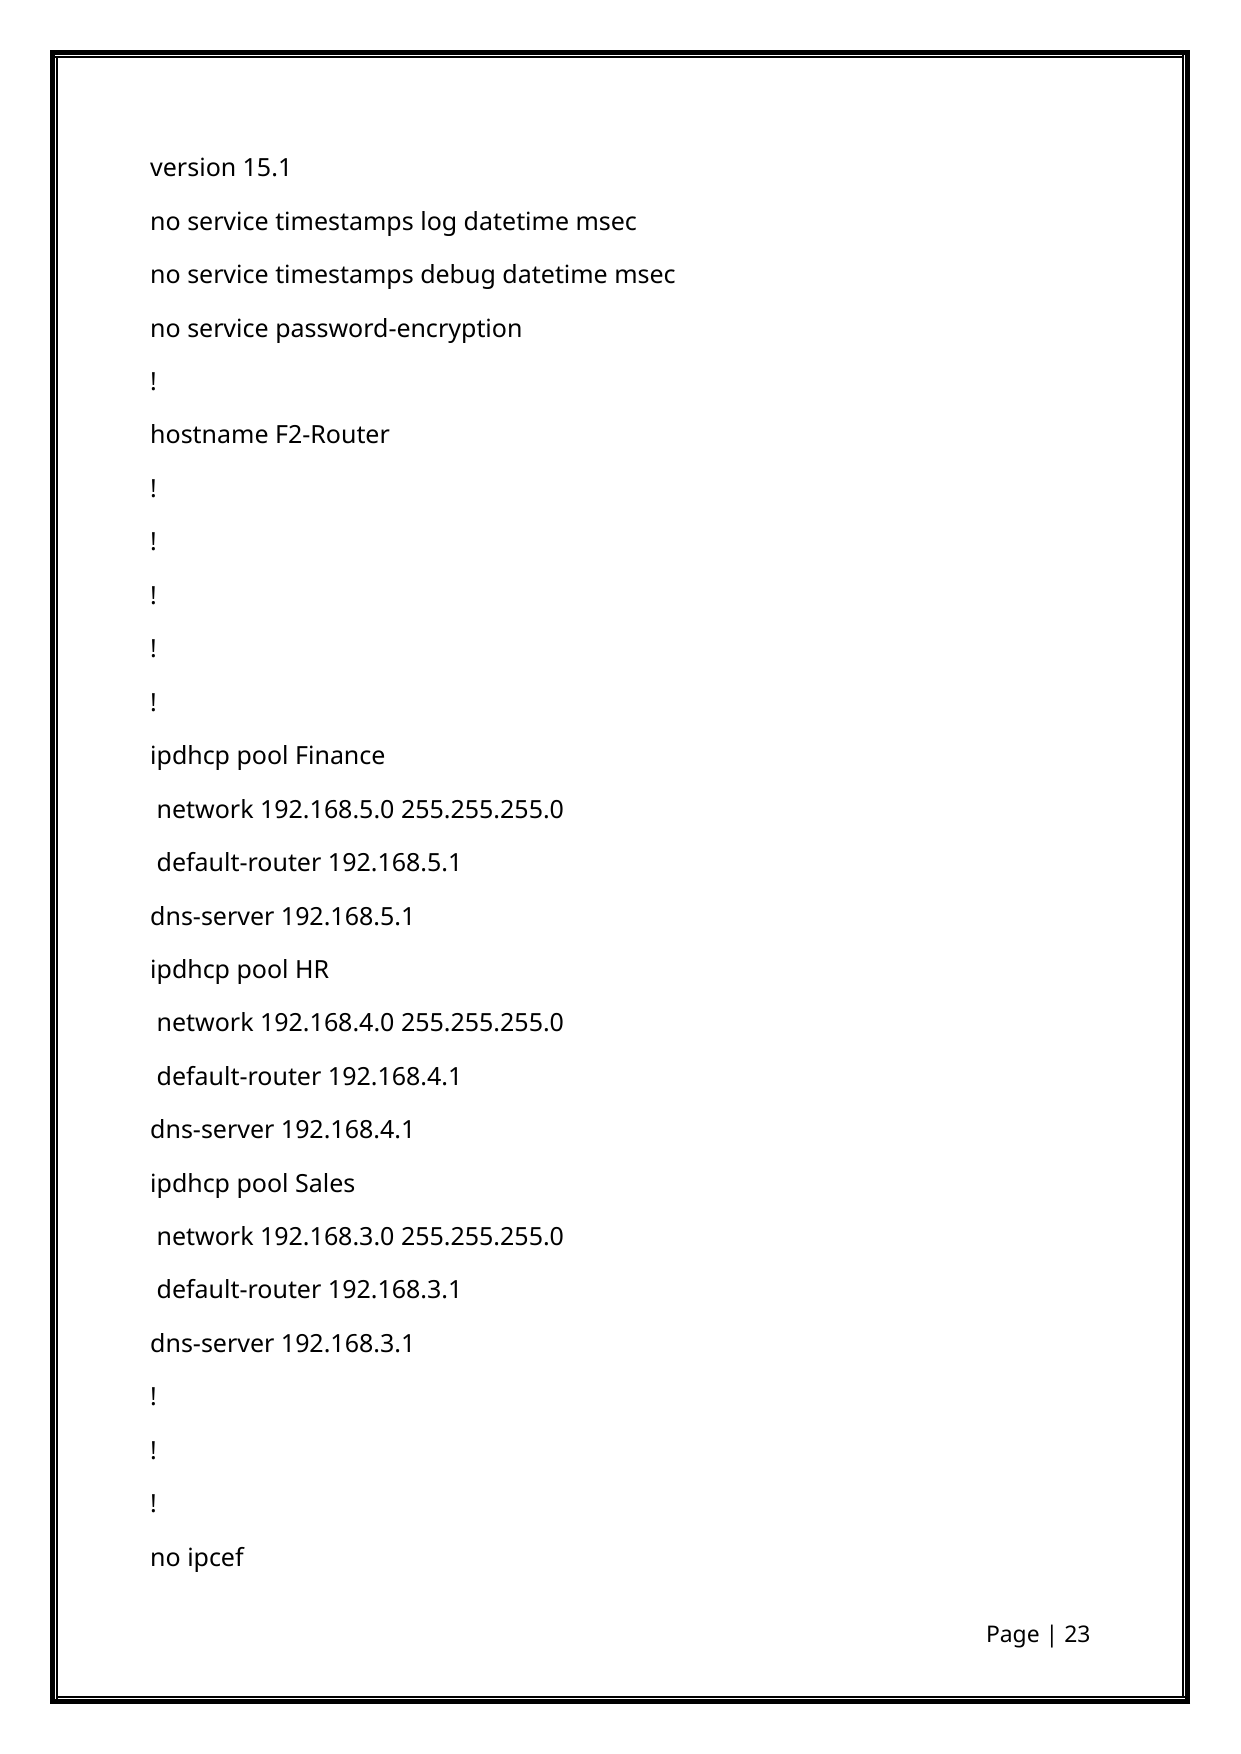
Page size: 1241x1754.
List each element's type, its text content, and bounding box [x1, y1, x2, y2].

text ! [150, 577, 1090, 612]
text ! [150, 1379, 1090, 1413]
text version 15.1 [150, 150, 1090, 184]
text network 192.168.4.0 255.255.255.0 [150, 1005, 1090, 1039]
text default-router 192.168.3.1 [150, 1272, 1090, 1306]
text ! [150, 631, 1090, 665]
text ipdhcp pool Finance [150, 738, 1090, 772]
text ! [150, 471, 1090, 505]
text no service timestamps debug datetime msec [150, 257, 1090, 291]
text dns-server 192.168.3.1 [150, 1326, 1090, 1360]
text ipdhcp pool HR [150, 952, 1090, 986]
text ! [150, 1486, 1090, 1520]
text dns-server 192.168.4.1 [150, 1112, 1090, 1146]
text ! [150, 1432, 1090, 1467]
text ! [150, 364, 1090, 398]
text dns-server 192.168.5.1 [150, 898, 1090, 932]
text ! [150, 524, 1090, 558]
text network 192.168.5.0 255.255.255.0 [150, 791, 1090, 825]
text network 192.168.3.0 255.255.255.0 [150, 1219, 1090, 1253]
text ipdhcp pool Sales [150, 1165, 1090, 1199]
text hostname F2-Router [150, 417, 1090, 451]
text no service password-encryption [150, 310, 1090, 344]
text no service timestamps log datetime msec [150, 203, 1090, 237]
text ! [150, 684, 1090, 718]
text no ipcef [150, 1539, 1090, 1573]
text default-router 192.168.5.1 [150, 845, 1090, 879]
text default-router 192.168.4.1 [150, 1058, 1090, 1092]
